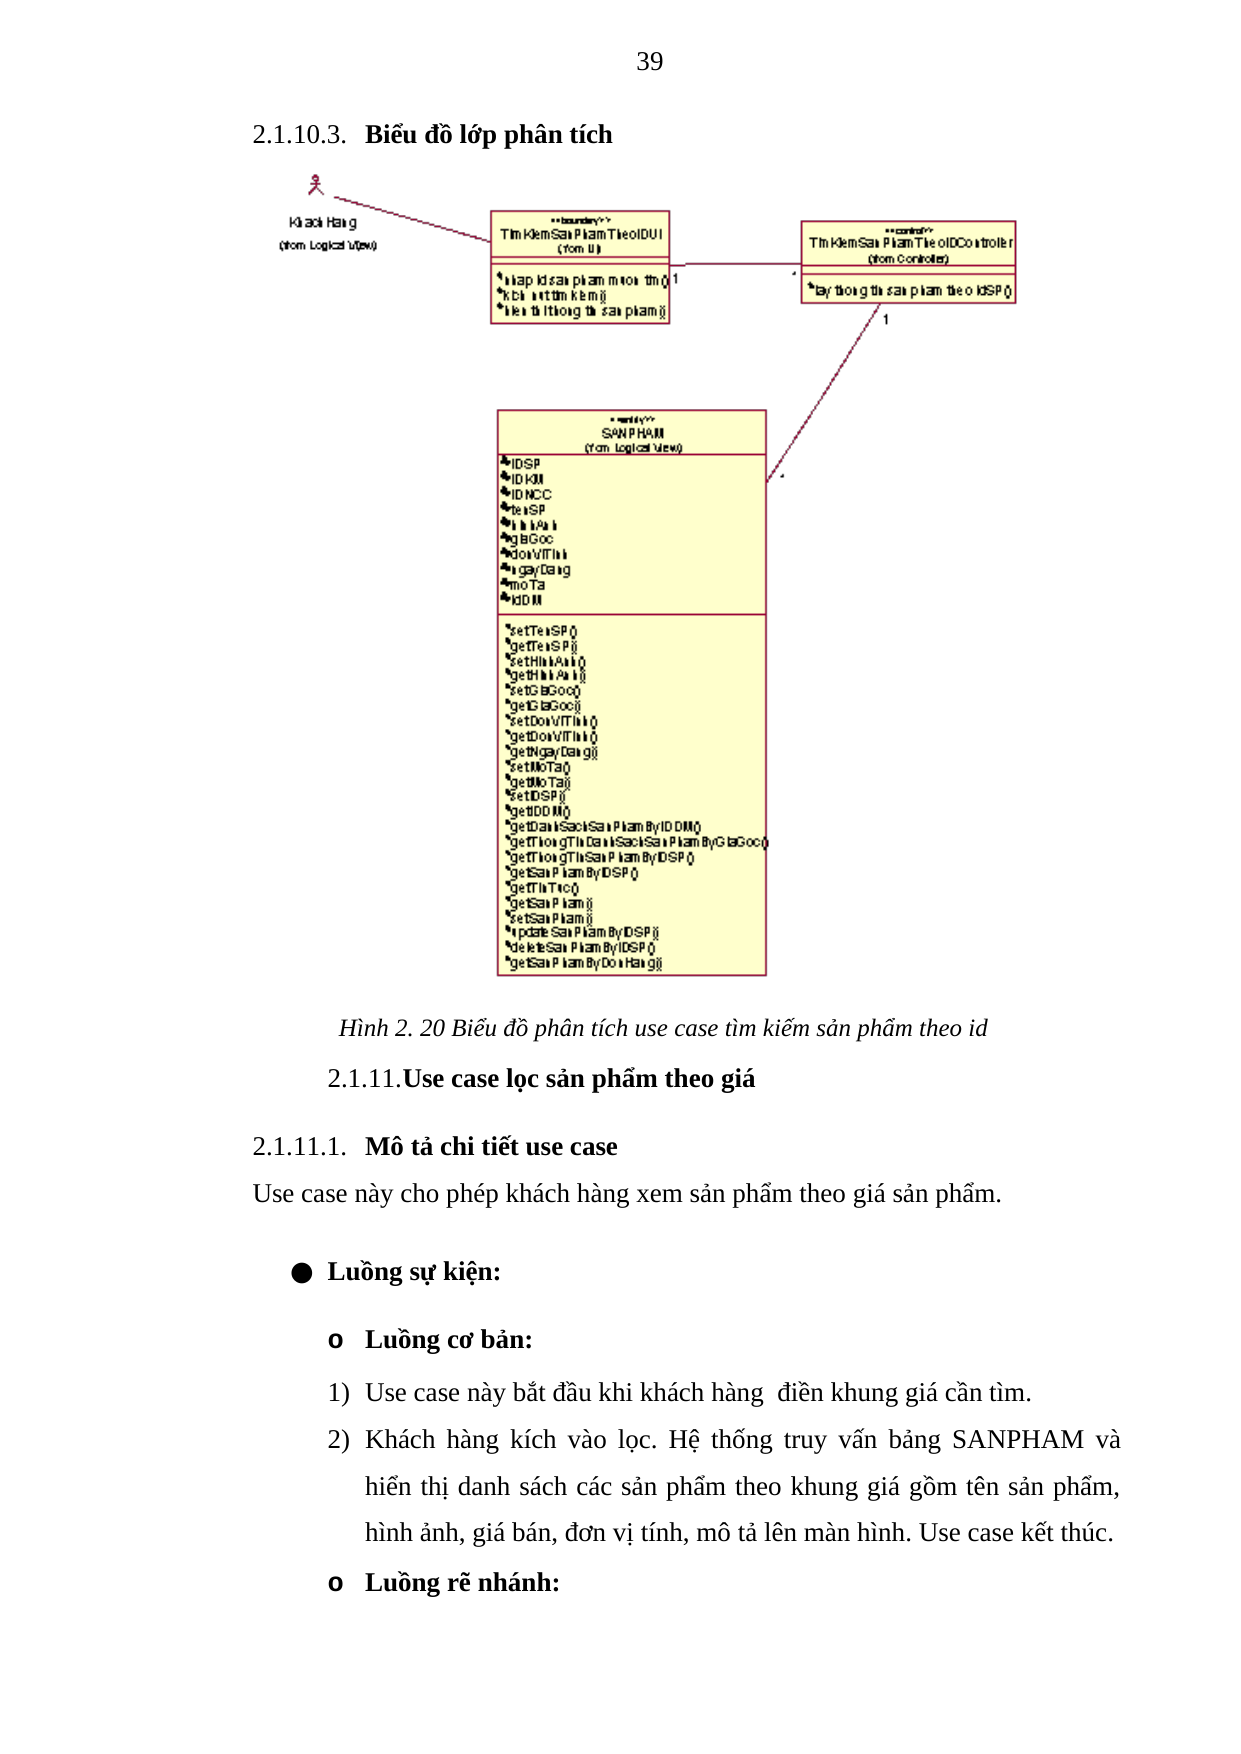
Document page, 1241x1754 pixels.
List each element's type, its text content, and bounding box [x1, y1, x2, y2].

list Luồng sự kiện: [290, 1240, 1122, 1296]
list Mô tả chi tiết use case [252, 1130, 1122, 1161]
list Luồng rẽ nhánh: [327, 1566, 1122, 1599]
list Khách hàng kích vào lọc. Hệ thống truy vấn bảng SANPHAM và hiển thị danh sách các sản phẩm theo khung giá gồm tên sản phẩm, hình ảnh, giá bán, đơn vị tính, mô tả lên màn hình. Use case kết thúc. [327, 1423, 1122, 1548]
list Use case lọc sản phẩm theo giá [327, 1063, 1122, 1094]
list Use case này bắt đầu khi khách hàng điền khung giá cần tìm. [327, 1376, 1122, 1408]
text Use case này cho phép khách hàng xem sản phẩm theo giá sản phẩm. [215, 1177, 1122, 1208]
picture [262, 164, 1037, 998]
text Hình 2. 20 Biểu đồ phân tích use case tìm kiếm sản phẩm theo id [207, 1013, 1122, 1042]
list Luồng cơ bản: [327, 1323, 1122, 1357]
list Biểu đồ lớp phân tích [252, 118, 1122, 149]
